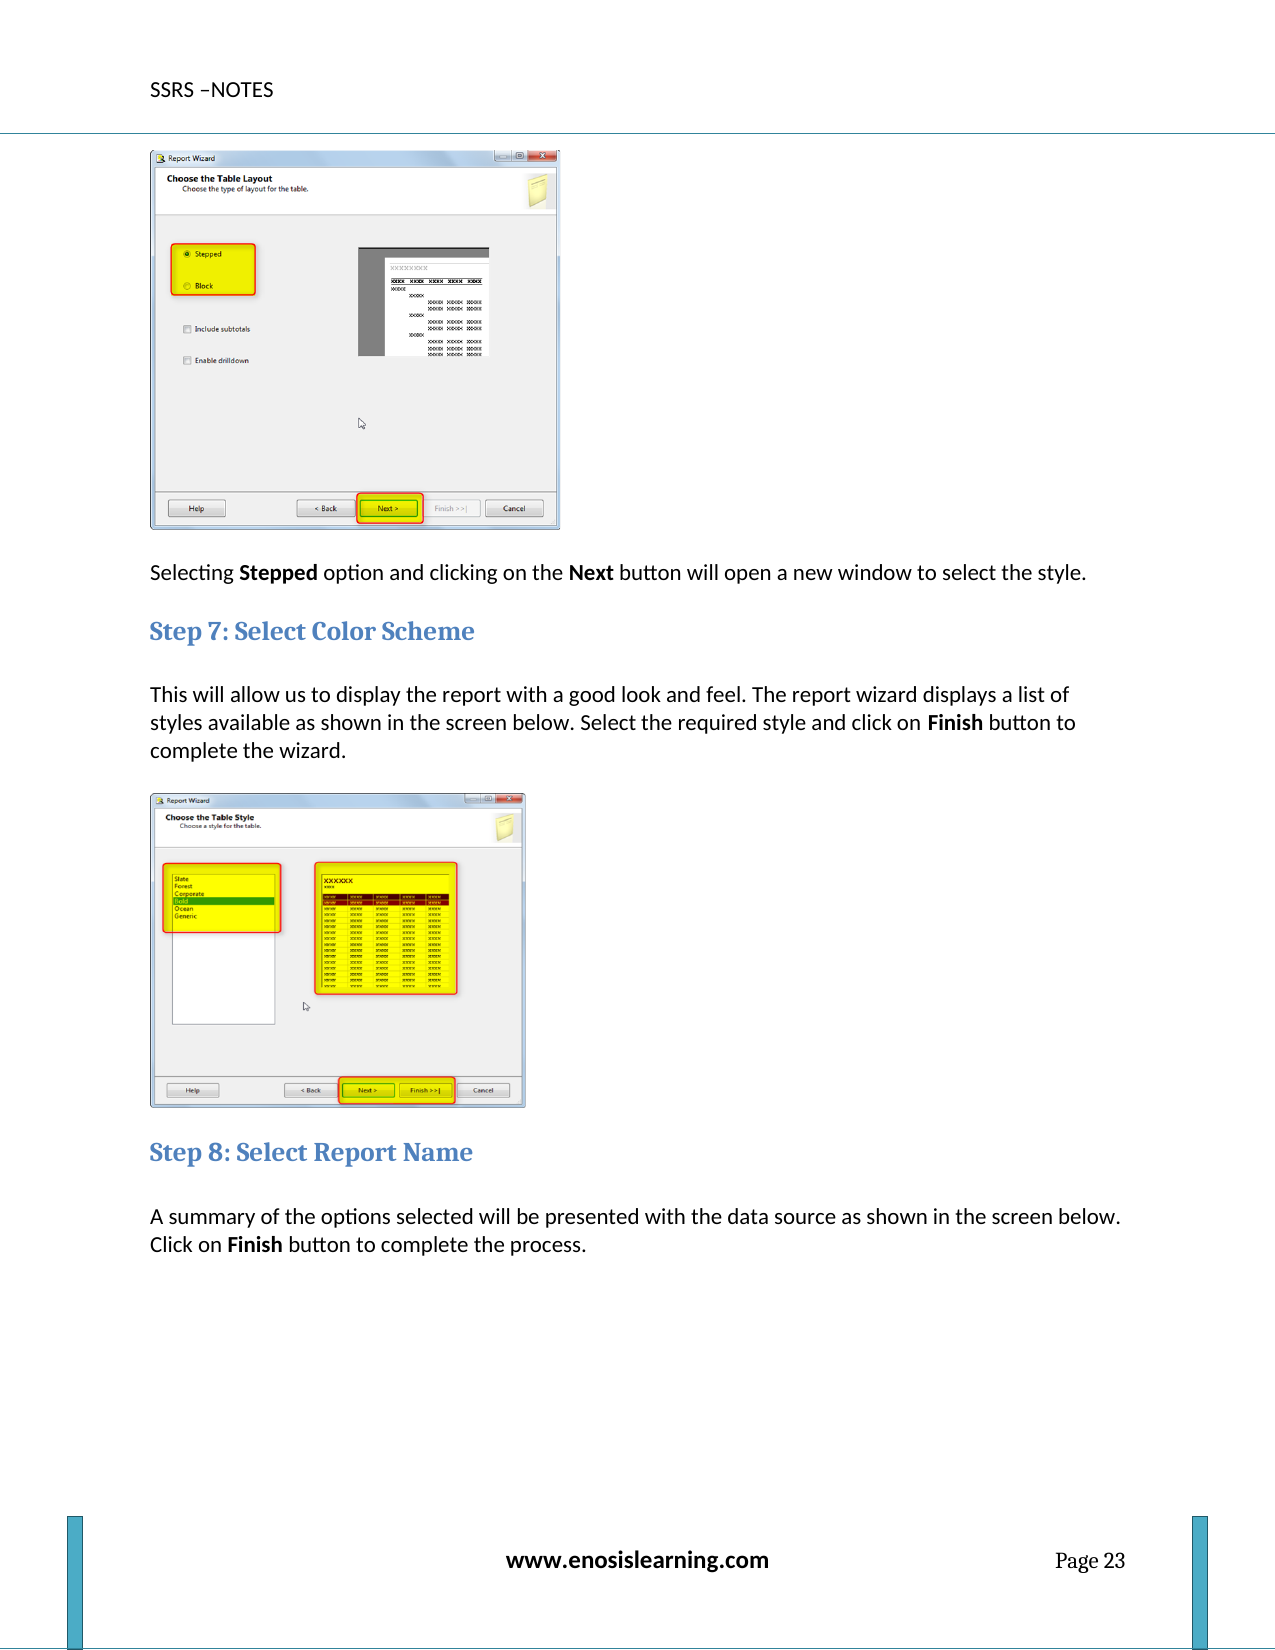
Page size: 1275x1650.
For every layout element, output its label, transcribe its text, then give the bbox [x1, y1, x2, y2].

subtitle Step 7: Select Color Scheme [150, 616, 1125, 647]
picture [150, 150, 561, 530]
text This will allow us to display the report with a good look and feel. The report wizard displays a list of styles available as shown in the screen below. Select the required style and click on Finish button to complete the wizard. [150, 681, 1125, 764]
text Selecting Stepped option and clicking on the Next button will open a new window to select the style. [150, 558, 1125, 586]
picture [150, 793, 526, 1108]
subtitle Step 8: Select Report Name [150, 1137, 1125, 1168]
text A summary of the options selected will be presented with the data source as shown in the screen below. Click on Finish button to complete the process. [150, 1202, 1125, 1258]
